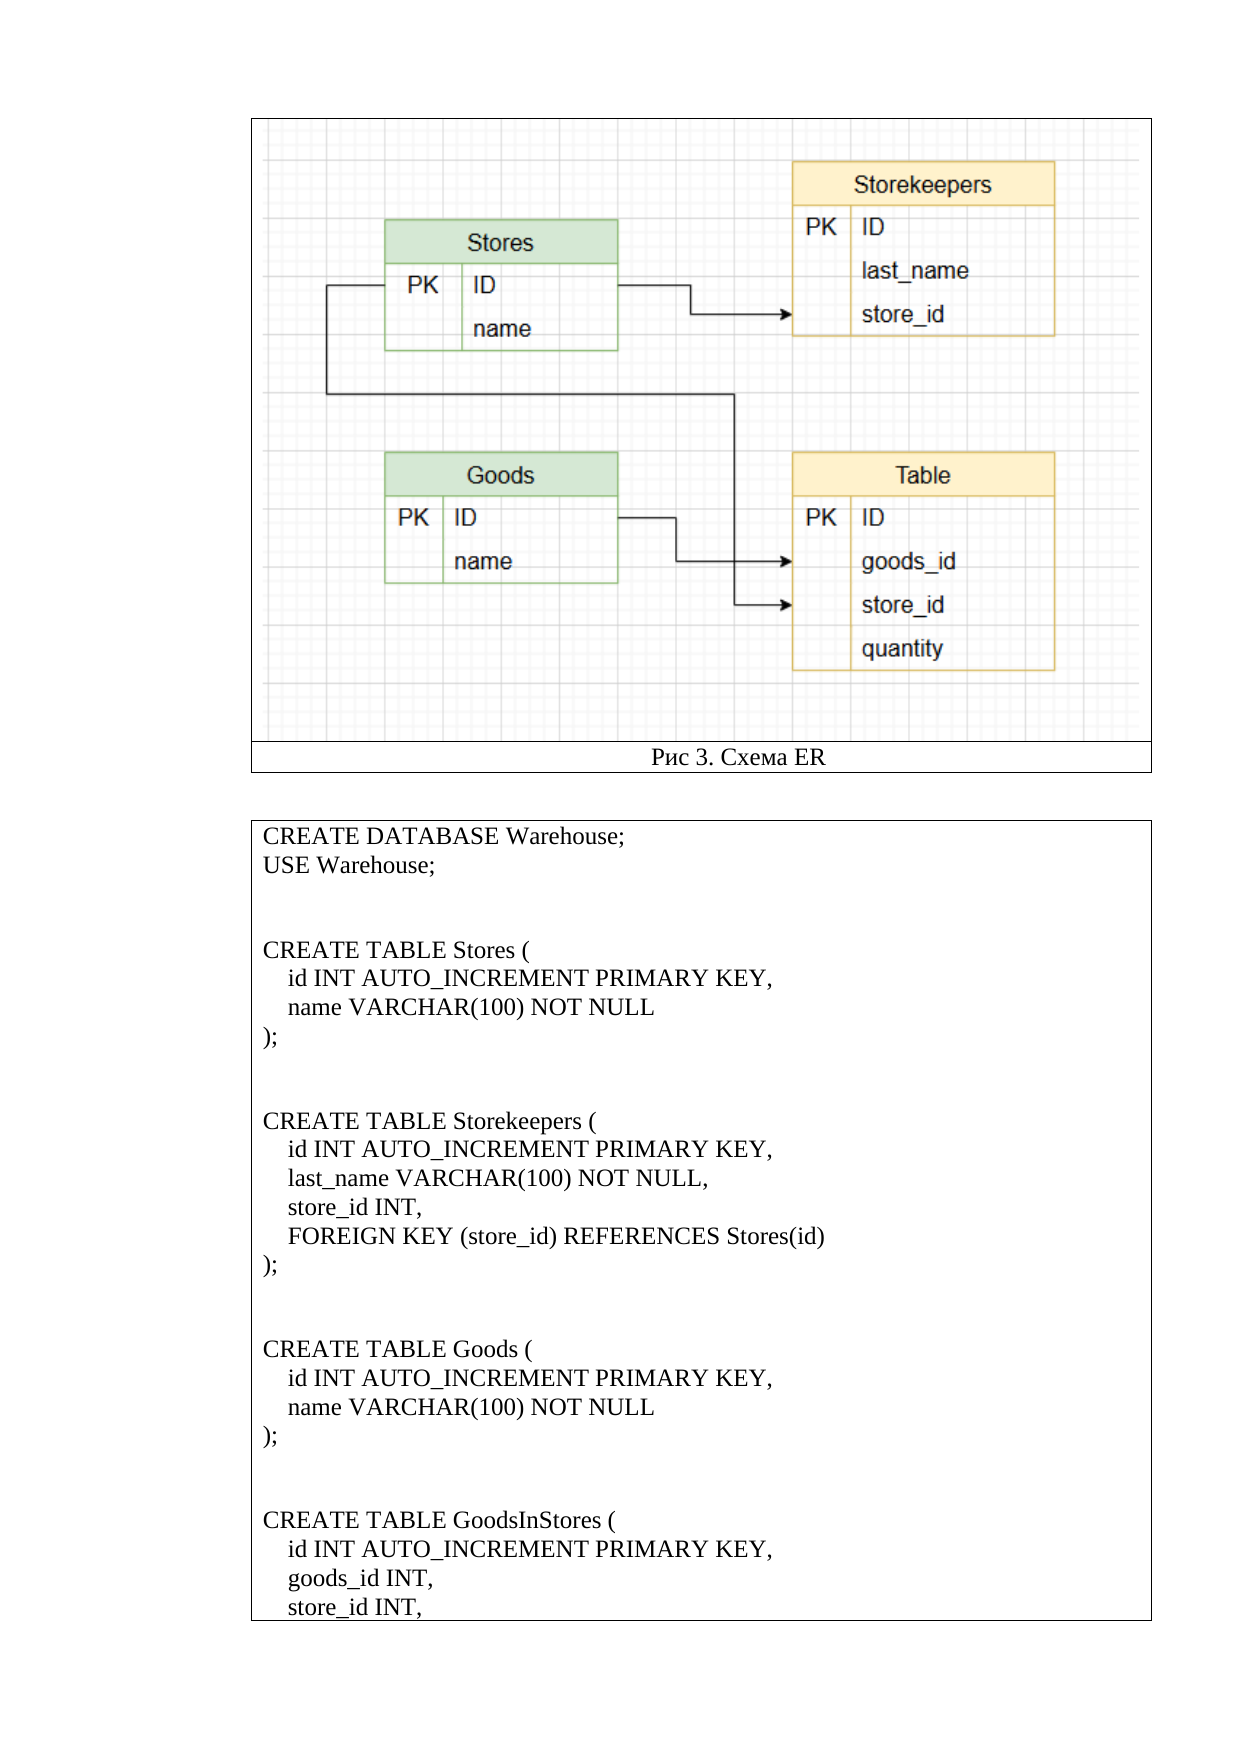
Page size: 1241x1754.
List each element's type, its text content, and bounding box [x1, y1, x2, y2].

picture [262, 119, 1140, 741]
table_cell Рис 3. Схема ER [252, 742, 1151, 772]
table_header [252, 119, 262, 741]
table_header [252, 821, 1151, 1620]
table_header [1140, 119, 1151, 741]
